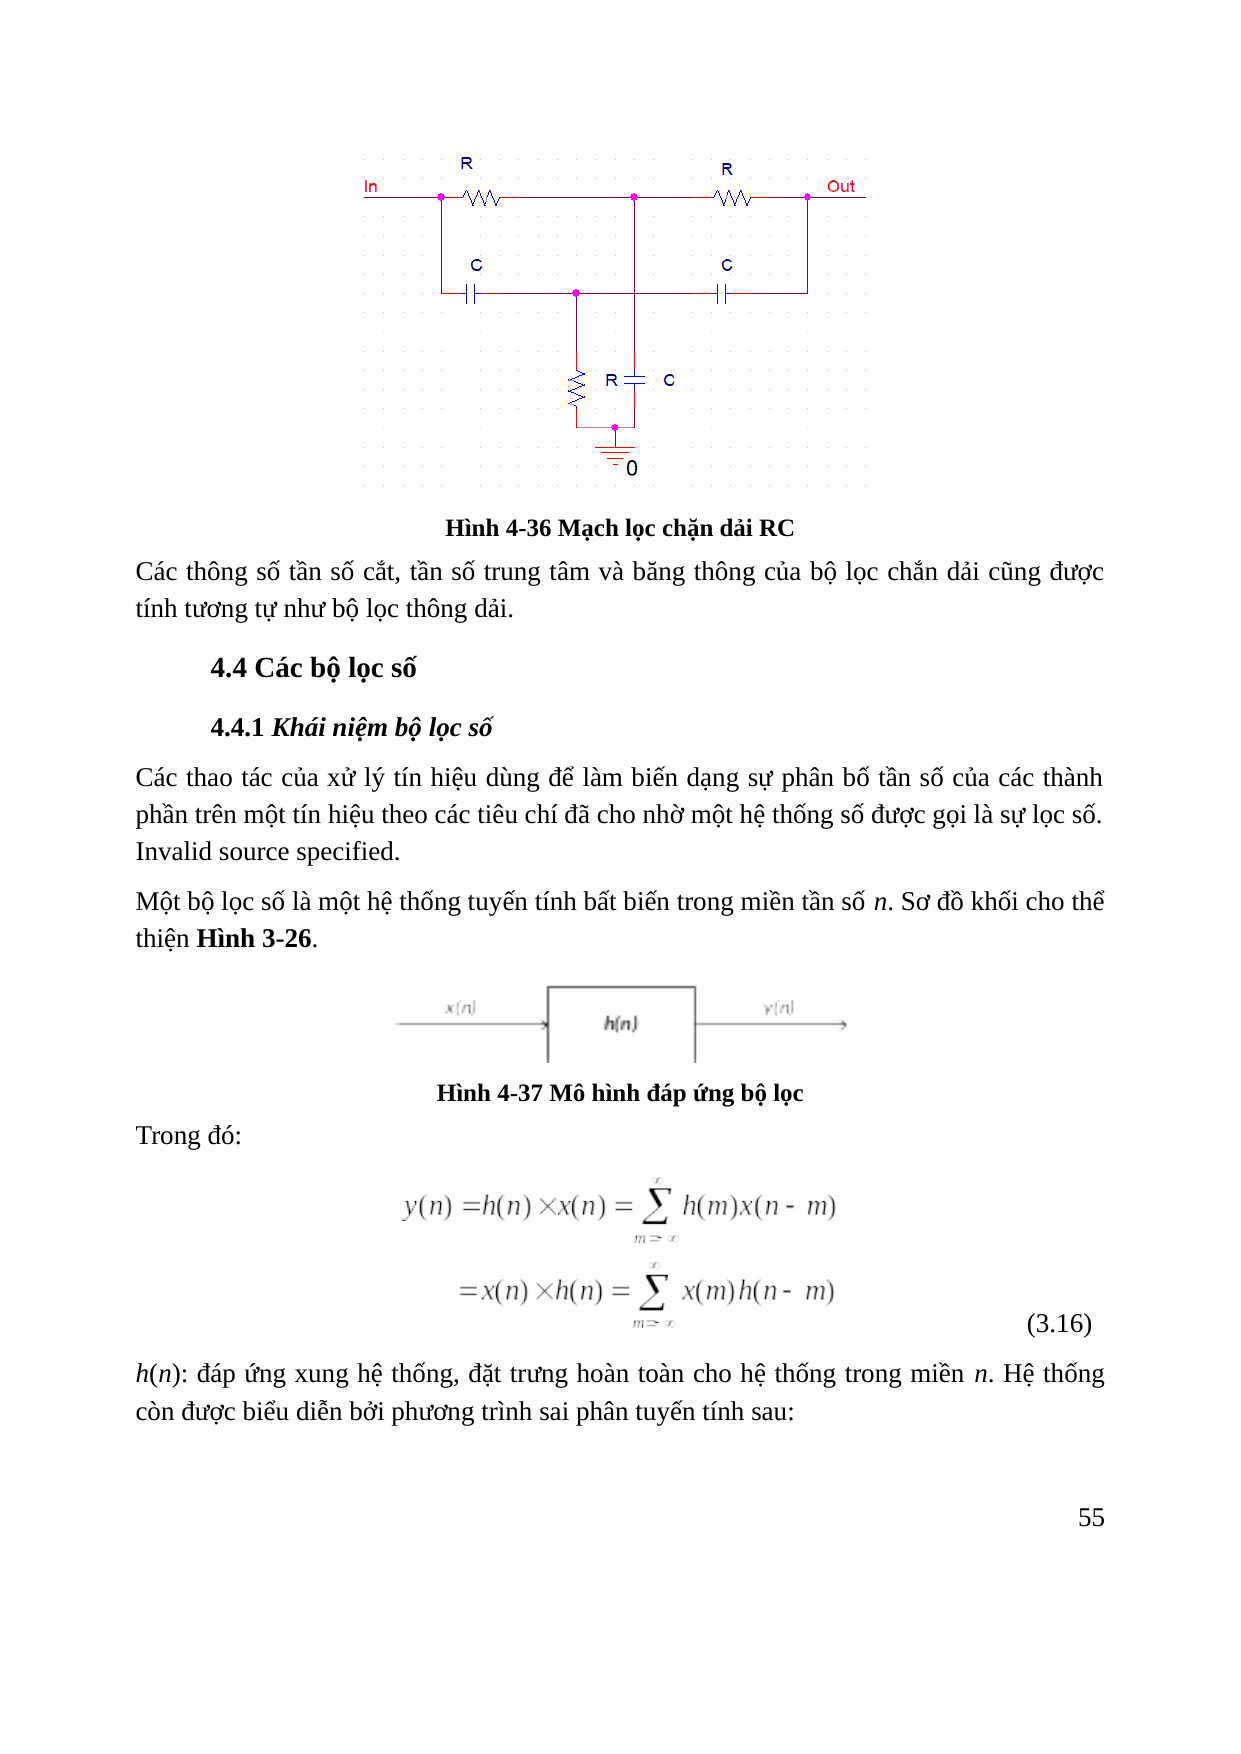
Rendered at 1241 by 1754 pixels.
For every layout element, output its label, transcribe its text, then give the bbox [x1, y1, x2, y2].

text h(n): đáp ứng xung hệ thống, đặt trưng hoàn toàn cho hệ thống trong miền n. Hệ thống còn được biểu diễn bởi phương trình sai phân tuyến tính sau: [135, 1357, 1105, 1426]
subtitle Các bộ lọc số [210, 650, 1105, 683]
text (3.16) [135, 1169, 1105, 1339]
subtitle Khái niệm bộ lọc số [210, 711, 1105, 742]
text Một bộ lọc số là một hệ thống tuyến tính bất biến trong miền tần số n. Sơ đồ khối cho thể thiện Hình 3-26. [135, 885, 1105, 954]
text Trong đó: [135, 1119, 1105, 1150]
picture [354, 143, 886, 499]
text Các thông số tần số cắt, tần số trung tâm và băng thông của bộ lọc chắn dải cũng được tính tương tự như bộ lọc thông dải. [135, 554, 1105, 623]
text Các thao tác của xử lý tín hiệu dùng để làm biến dạng sự phân bố tần số của các thành phần trên một tín hiệu theo các tiêu chí đã cho nhờ một hệ thống số được gọi là sự lọc số. [135, 761, 1105, 867]
